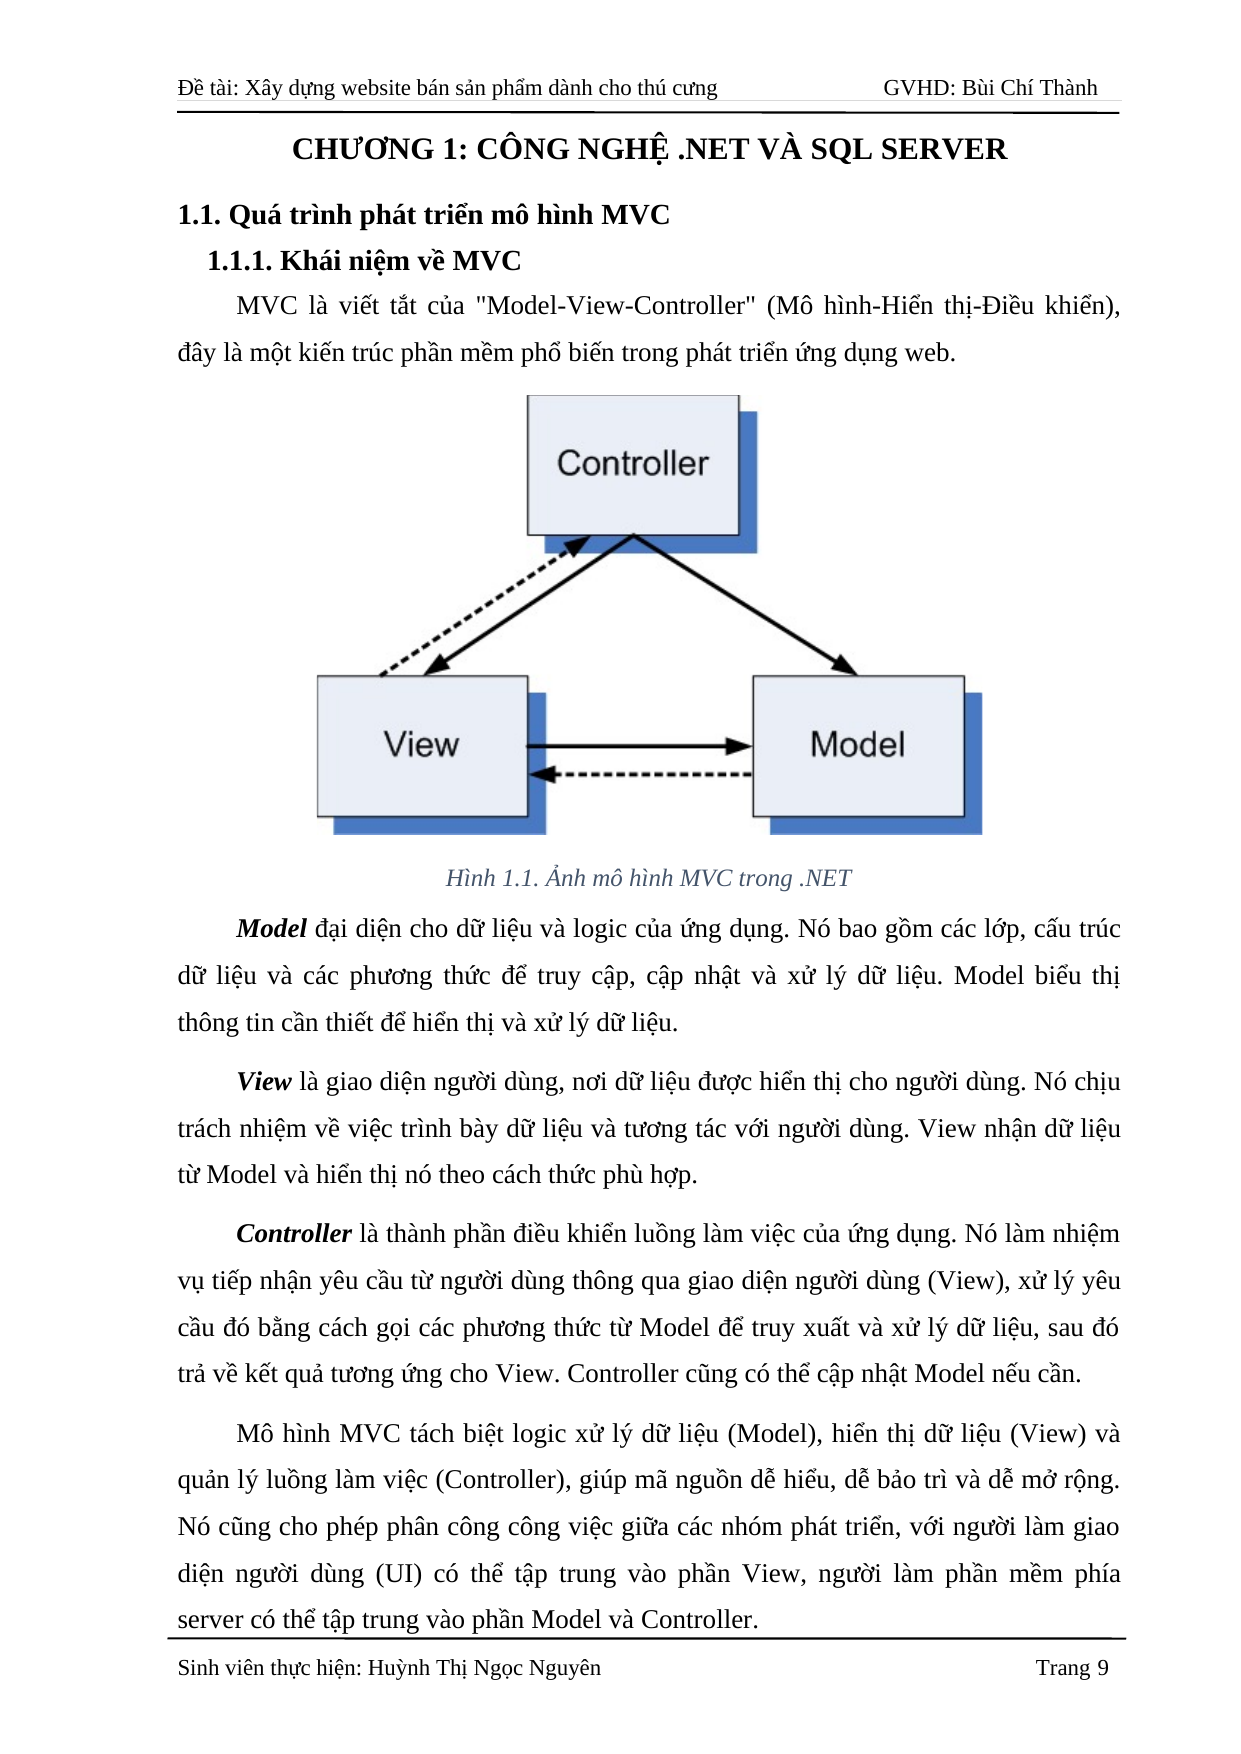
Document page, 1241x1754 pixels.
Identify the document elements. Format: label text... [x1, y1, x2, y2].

text Mô hình MVC tách biệt logic xử lý dữ liệu (Model), hiển thị dữ liệu (View) và quản lý luồng làm việc (Controller), giúp mã nguồn dễ hiểu, dễ bảo trì và dễ mở rộng. Nó cũng cho phép phân công công việc giữa các nhóm phát triển, với người làm giao diện người dùng (UI) có thể tập trung vào phần View, người làm phần mềm phía server có thể tập trung vào phần Model và Controller. [177, 1417, 1122, 1634]
subtitle CÔNG NGHỆ .NET VÀ SQL SERVER [177, 131, 1122, 167]
text MVC là viết tắt của "Model-View-Controller" (Mô hình-Hiển thị-Điều khiển), đây là một kiến trúc phần mềm phổ biến trong phát triển ứng dụng web. [177, 289, 1122, 367]
subtitle Khái niệm về MVC [207, 243, 1122, 277]
text Model đại diện cho dữ liệu và logic của ứng dụng. Nó bao gồm các lớp, cấu trúc dữ liệu và các phương thức để truy cập, cập nhật và xử lý dữ liệu. Model biểu thị thông tin cần thiết để hiển thị và xử lý dữ liệu. [177, 912, 1122, 1037]
picture [316, 395, 983, 835]
text View là giao diện người dùng, nơi dữ liệu được hiển thị cho người dùng. Nó chịu trách nhiệm về việc trình bày dữ liệu và tương tác với người dùng. View nhận dữ liệu từ Model và hiển thị nó theo cách thức phù hợp. [177, 1065, 1122, 1189]
subtitle Quá trình phát triển mô hình MVC [177, 197, 1122, 231]
text Controller là thành phần điều khiển luồng làm việc của ứng dụng. Nó làm nhiệm vụ tiếp nhận yêu cầu từ người dùng thông qua giao diện người dùng (View), xử lý yêu cầu đó bằng cách gọi các phương thức từ Model để truy xuất và xử lý dữ liệu, sau đó trả về kết quả tương ứng cho View. Controller cũng có thể cập nhật Model nếu cần. [177, 1217, 1122, 1389]
